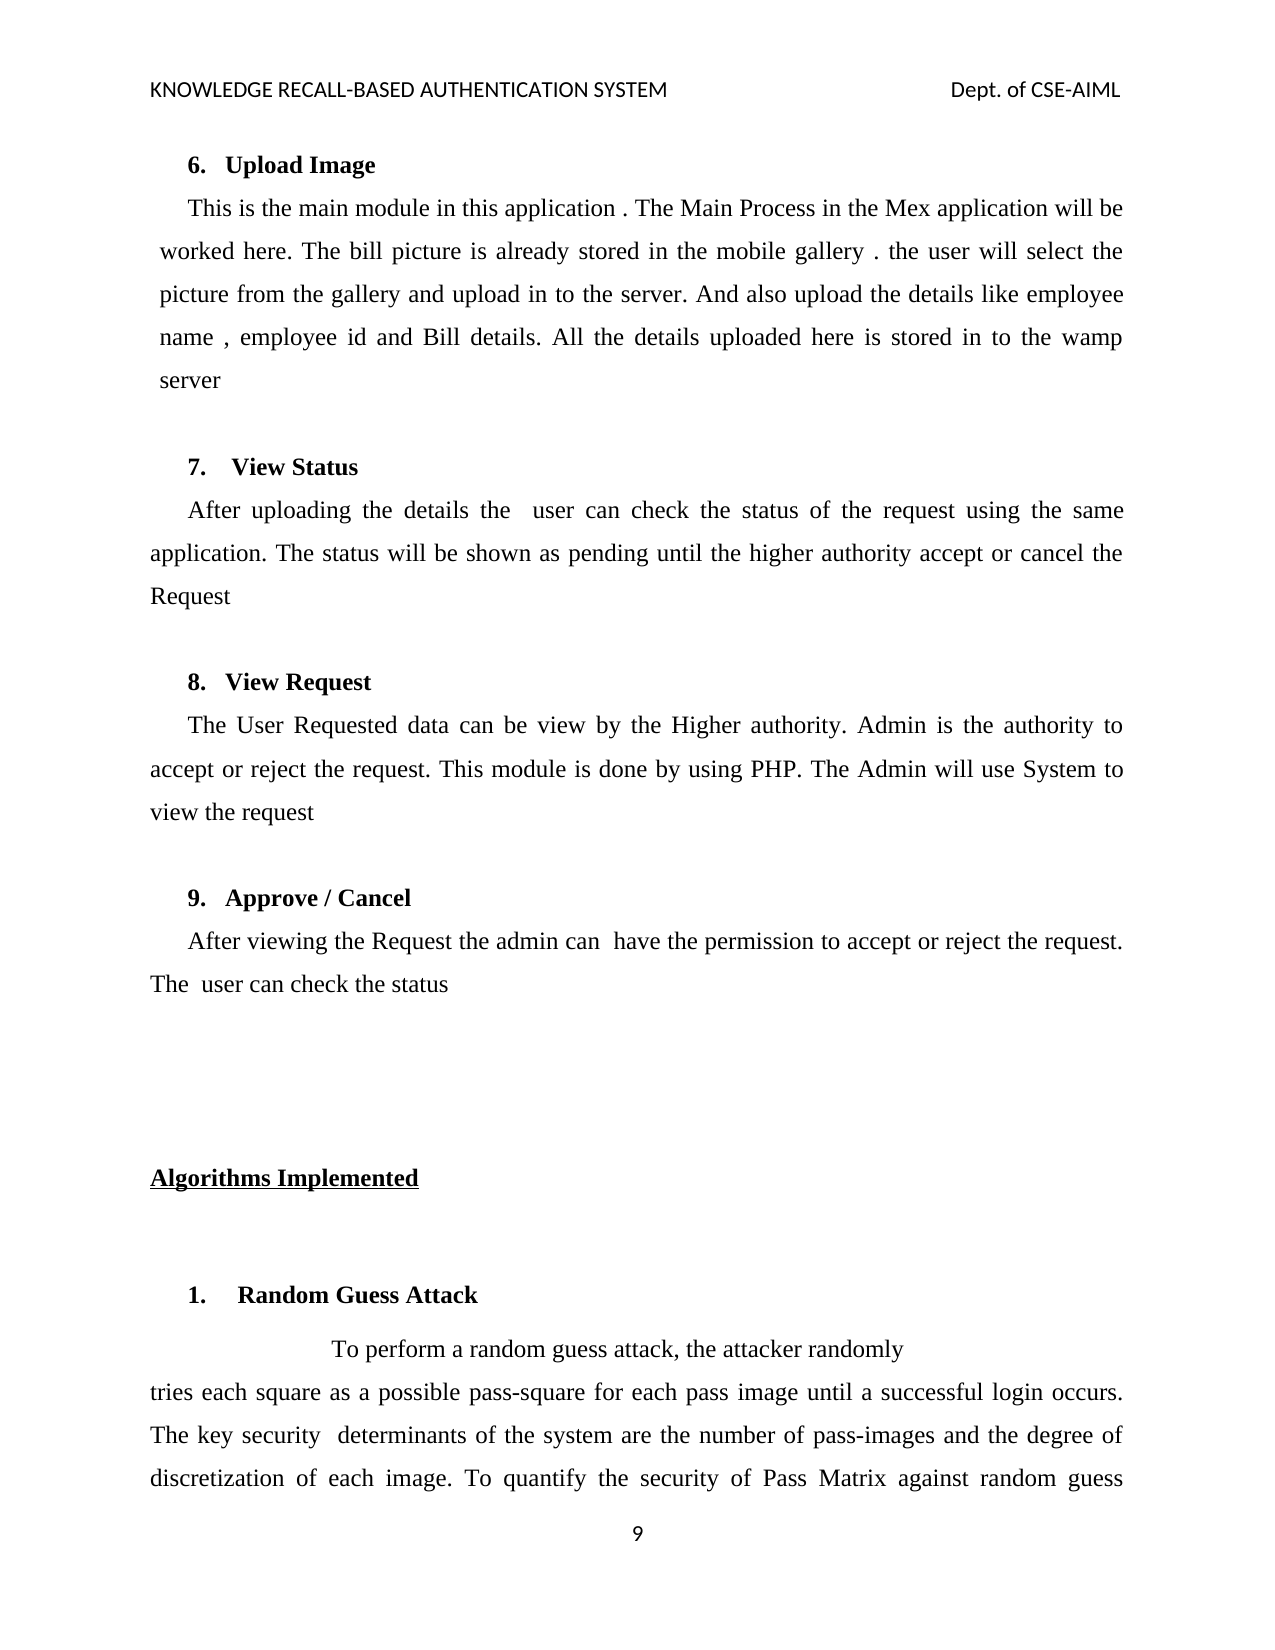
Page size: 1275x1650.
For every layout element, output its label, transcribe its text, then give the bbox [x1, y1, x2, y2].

text Algorithms Implemented [150, 1163, 1125, 1191]
list Upload Image [187, 150, 1125, 179]
list After viewing the Request the admin can have the permission to accept or reject the request. The user can check the status [150, 926, 1125, 998]
list View Request [187, 667, 1125, 696]
list This is the main module in this application . The Main Process in the Mex application will be worked here. The bill picture is already stored in the mobile gallery . the user will select the picture from the gallery and upload in to the server. And also upload the details like employee name , employee id and Bill details. All the details uploaded here is stored in to the wamp server [159, 193, 1125, 394]
list The User Requested data can be view by the Higher authority. Admin is the authority to accept or reject the request. This module is done by using PHP. The Admin will use System to view the request [150, 711, 1125, 826]
list Approve / Cancel [187, 883, 1125, 912]
list Random Guess Attack [187, 1280, 1125, 1308]
list View Status [187, 452, 1125, 481]
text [150, 1377, 1125, 1492]
text To perform a random guess attack, the attacker randomly [150, 1334, 1125, 1362]
list After uploading the details the user can check the status of the request using the same application. The status will be shown as pending until the higher authority accept or cancel the Request [150, 495, 1125, 610]
